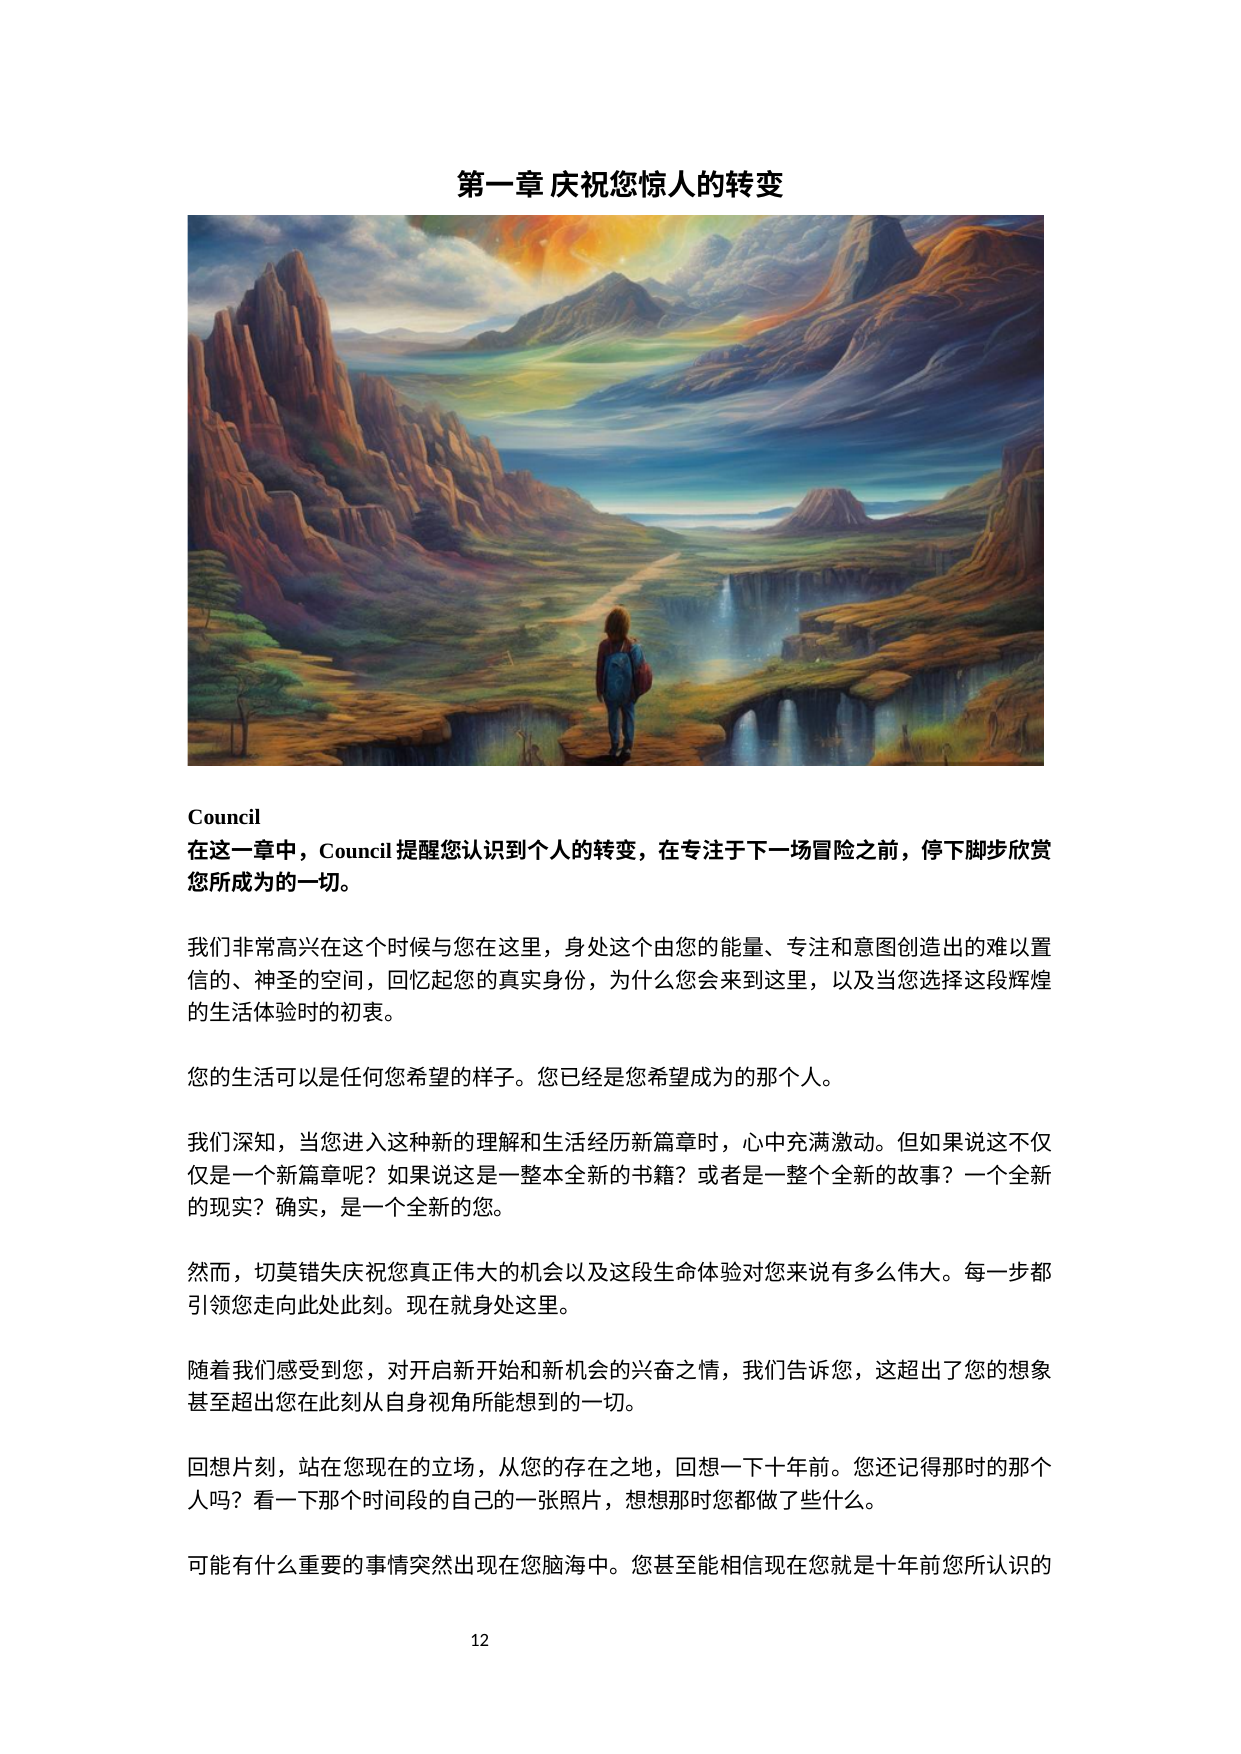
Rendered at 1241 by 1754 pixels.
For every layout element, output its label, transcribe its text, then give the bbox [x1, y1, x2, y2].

picture [187, 215, 1044, 766]
text 然而，切莫错失庆祝您真正伟大的机会以及这段生命体验对您来说有多么伟大。每一步都引领您走向此处此刻。现在就身处这里。 [187, 1255, 1053, 1320]
text 您的生活可以是任何您希望的样子。您已经是您希望成为的那个人。 [187, 1060, 1053, 1092]
text 在这一章中，Council提醒您认识到个人的转变，在专注于下一场冒险之前，停下脚步欣赏您所成为的一切。 [187, 832, 1053, 897]
text 我们非常高兴在这个时候与您在这里，身处这个由您的能量、专注和意图创造出的难以置信的、神圣的空间，回忆起您的真实身份，为什么您会来到这里，以及当您选择这段辉煌的生活体验时的初衷。 [187, 930, 1053, 1027]
text 随着我们感受到您，对开启新开始和新机会的兴奋之情，我们告诉您，这超出了您的想象，甚至超出您在此刻从自身视角所能想到的一切。 [187, 1352, 1053, 1417]
subtitle 第一章 庆祝您惊人的转变 [187, 150, 1053, 215]
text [187, 1547, 1053, 1580]
text 我们深知，当您进入这种新的理解和生活经历新篇章时，心中充满激动。但如果说这不仅仅是一个新篇章呢？如果说这是一整本全新的书籍？或者是一整个全新的故事？一个全新的现实？确实，是一个全新的您。 [187, 1125, 1053, 1222]
text 回想片刻，站在您现在的立场，从您的存在之地，回想一下十年前。您还记得那时的那个人吗？看一下那个时间段的自己的一张照片，想想那时您都做了些什么。 [187, 1450, 1053, 1515]
text Council [187, 800, 1053, 832]
